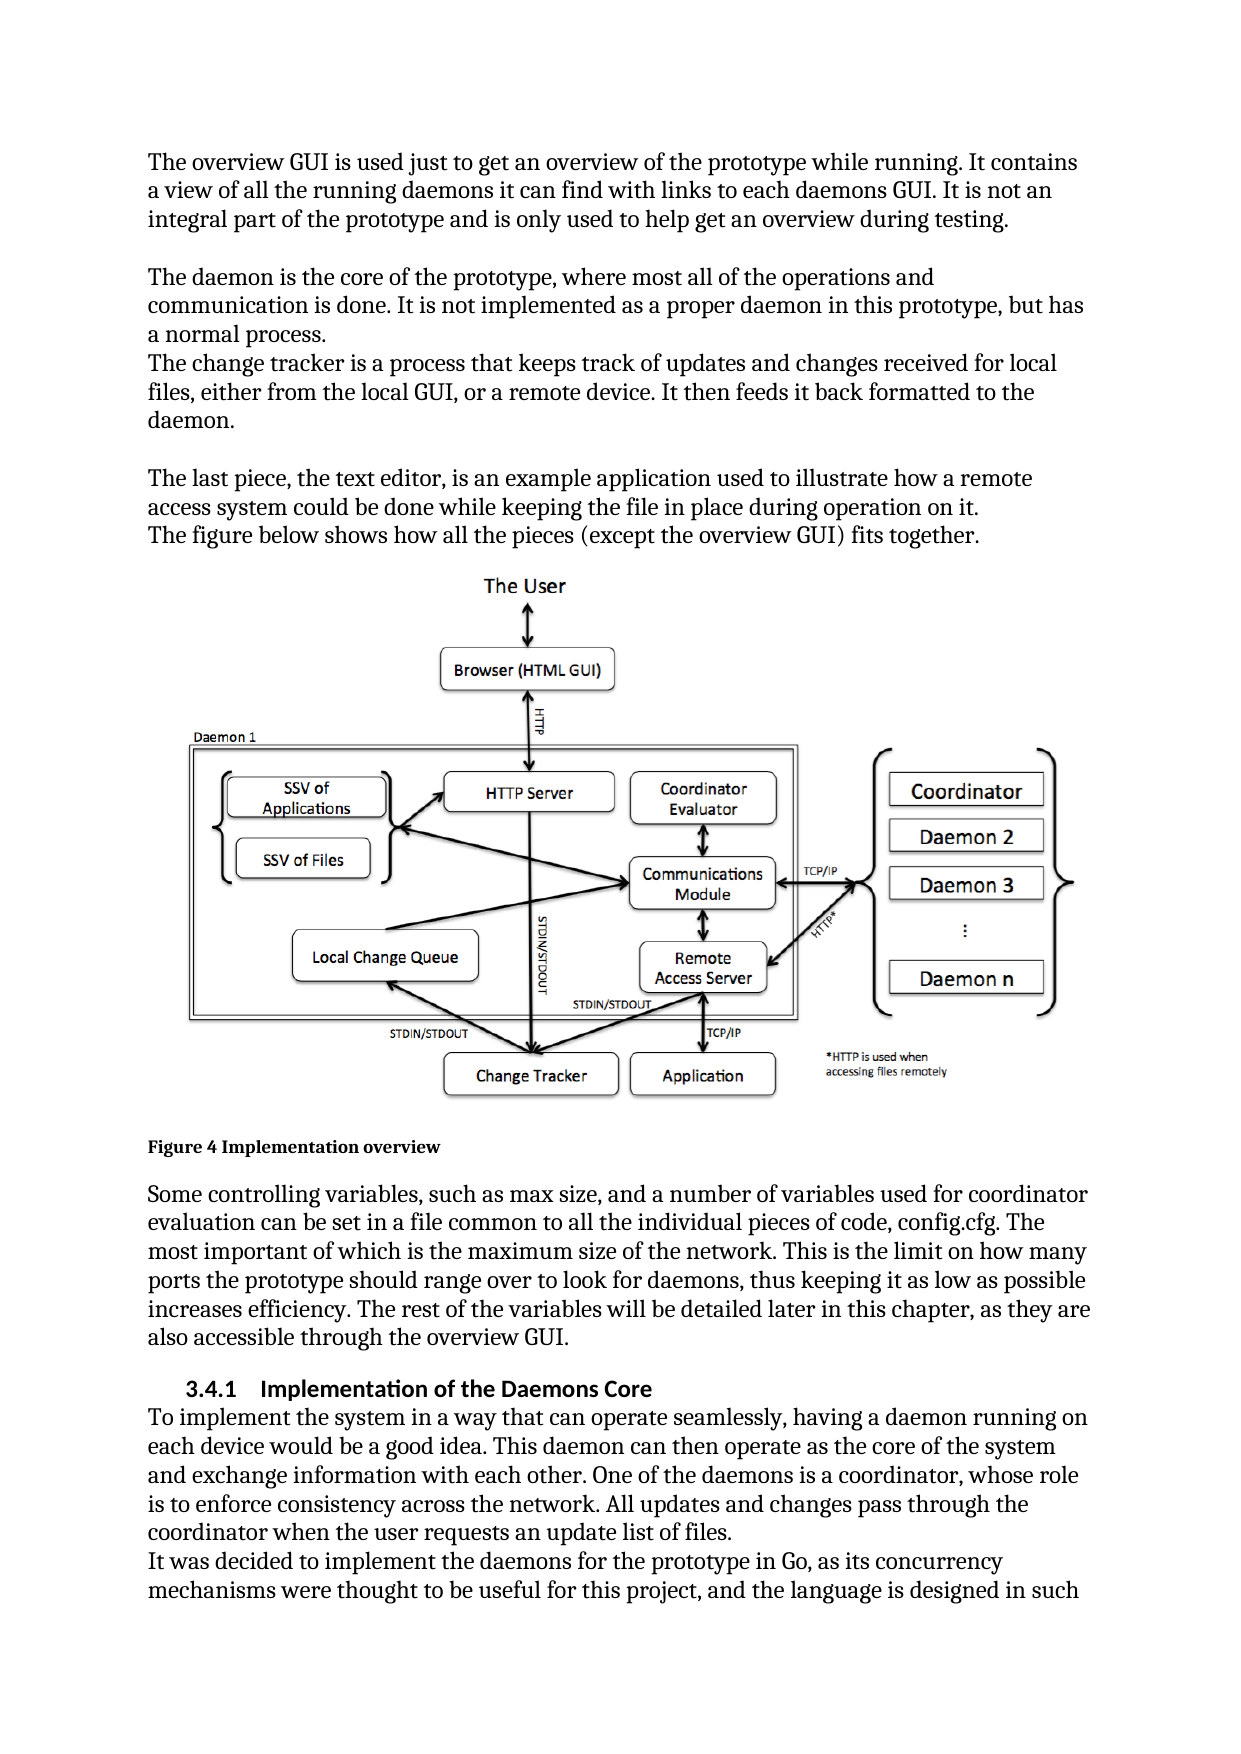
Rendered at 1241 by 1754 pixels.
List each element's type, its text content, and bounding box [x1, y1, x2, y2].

text The last piece, the text editor, is an example application used to illustrate how a remote access system could be done while keeping the file in place during operation on it. [148, 464, 1092, 521]
subtitle Implementation of the Daemons Core [185, 1373, 1092, 1403]
picture [148, 550, 1093, 1137]
text The change tracker is a process that keeps track of updates and changes received for local files, either from the local GUI, or a remote device. It then feeds it back formatted to the daemon. [148, 349, 1092, 435]
text The overview GUI is used just to get an overview of the prototype while running. It contains a view of all the running daemons it can find with links to each daemons GUI. It is not an integral part of the prototype and is only used to help get an overview during testing. [148, 148, 1092, 234]
text To implement the system in a way that can operate seamlessly, having a daemon running on each device would be a good idea. This daemon can then operate as the core of the system and exchange information with each other. One of the daemons is a coordinator, whose role is to enforce consistency across the network. All updates and changes pass through the coordinator when the user requests an update list of files. [148, 1403, 1092, 1547]
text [148, 1547, 1092, 1604]
text Figure 4 Implementation overview [148, 1137, 1092, 1159]
text The figure below shows how all the pieces (except the overview GUI) fits together. [148, 521, 1092, 550]
text Some controlling variables, such as max size, and a number of variables used for coordinator evaluation can be set in a file common to all the individual pieces of code, config.cfg. The most important of which is the maximum size of the network. This is the limit on how many ports the prototype should range over to look for daemons, thus keeping it as low as possible increases efficiency. The rest of the variables will be detailed later in this chapter, as they are also accessible through the overview GUI. [148, 1179, 1092, 1352]
text The daemon is the core of the prototype, where most all of the operations and communication is done. It is not implemented as a proper daemon in this prototype, but has a normal process. [148, 263, 1092, 349]
